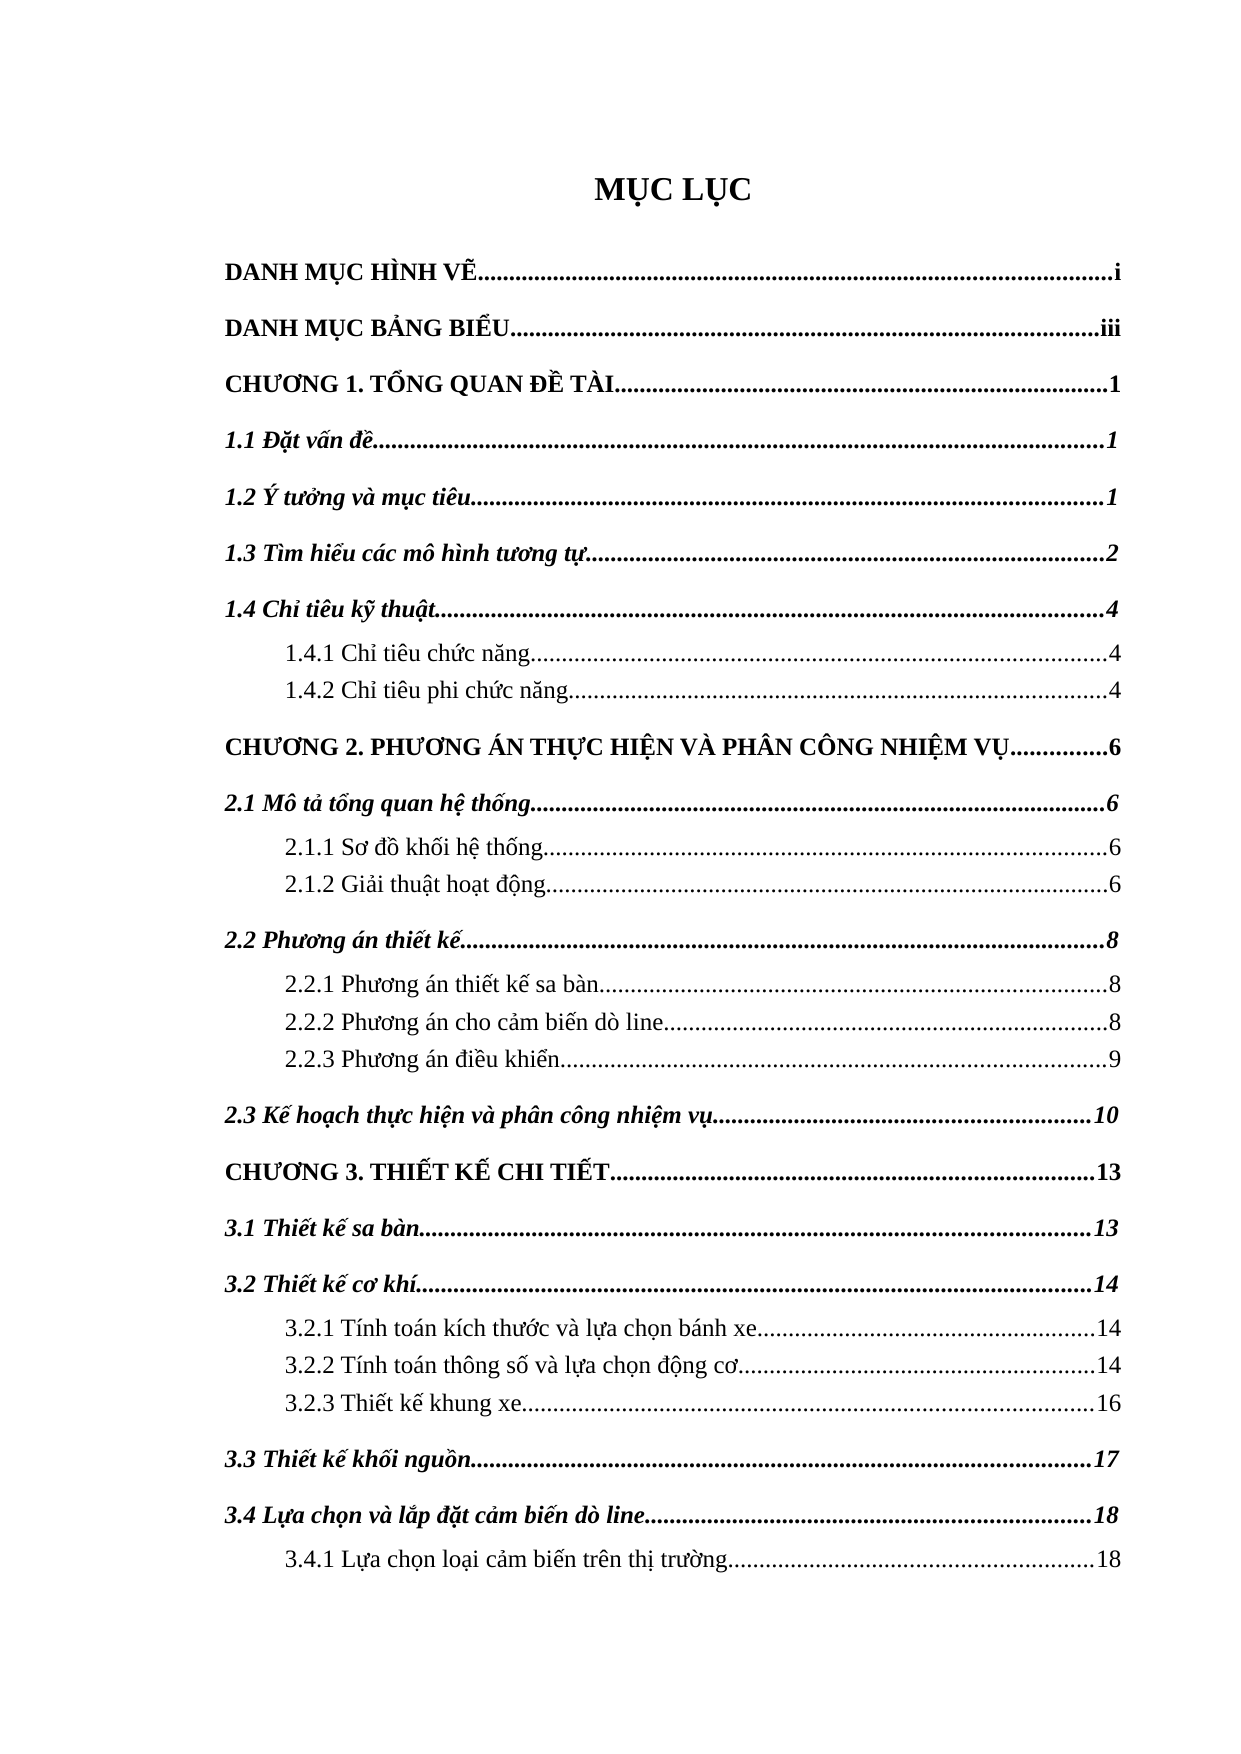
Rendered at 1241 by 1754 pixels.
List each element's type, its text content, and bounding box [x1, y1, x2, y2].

text 2.3 Kế hoạch thực hiện và phân công nhiệm vụ 10 [177, 1096, 1122, 1134]
text 2.2 Phương án thiết kế 8 [177, 921, 1122, 959]
text 1.3 Tìm hiểu các mô hình tương tự 2 [177, 534, 1122, 571]
text CHƯƠNG 1. TỔNG QUAN ĐỀ TÀI 1 [177, 365, 1122, 402]
text 3.2.2 Tính toán thông số và lựa chọn động cơ 14 [237, 1346, 1122, 1384]
text 3.4.1 Lựa chọn loại cảm biến trên thị trường 18 [237, 1540, 1122, 1577]
text DANH MỤC HÌNH VẼ i [177, 252, 1122, 290]
text 2.1 Mô tả tổng quan hệ thống 6 [177, 784, 1122, 821]
text CHƯƠNG 2. PHƯƠNG ÁN THỰC HIỆN VÀ PHÂN CÔNG NHIỆM VỤ 6 [177, 727, 1122, 765]
text 1.4.2 Chỉ tiêu phi chức năng 4 [237, 671, 1122, 709]
text 1.4.1 Chỉ tiêu chức năng 4 [237, 634, 1122, 671]
text 1.4 Chỉ tiêu kỹ thuật 4 [177, 590, 1122, 627]
text 3.2.3 Thiết kế khung xe 16 [237, 1384, 1122, 1421]
text 2.2.2 Phương án cho cảm biến dò line 8 [237, 1002, 1122, 1040]
text 1.1 Đặt vấn đề 1 [177, 421, 1122, 459]
text MỤC LỤC [177, 151, 1122, 226]
text DANH MỤC BẢNG BIỂU iii [177, 309, 1122, 346]
text 3.4 Lựa chọn và lắp đặt cảm biến dò line 18 [177, 1496, 1122, 1534]
text CHƯƠNG 3. THIẾT KẾ CHI TIẾT 13 [177, 1152, 1122, 1190]
text 3.2 Thiết kế cơ khí 14 [177, 1265, 1122, 1302]
text 1.2 Ý tưởng và mục tiêu 1 [177, 477, 1122, 515]
text 2.1.1 Sơ đồ khối hệ thống 6 [237, 827, 1122, 865]
text 3.1 Thiết kế sa bàn 13 [177, 1209, 1122, 1246]
text 2.2.1 Phương án thiết kế sa bàn 8 [237, 965, 1122, 1002]
text 3.2.1 Tính toán kích thước và lựa chọn bánh xe 14 [237, 1309, 1122, 1346]
text 2.1.2 Giải thuật hoạt động 6 [237, 865, 1122, 902]
text 2.2.3 Phương án điều khiển 9 [237, 1040, 1122, 1077]
text 3.3 Thiết kế khối nguồn 17 [177, 1440, 1122, 1477]
